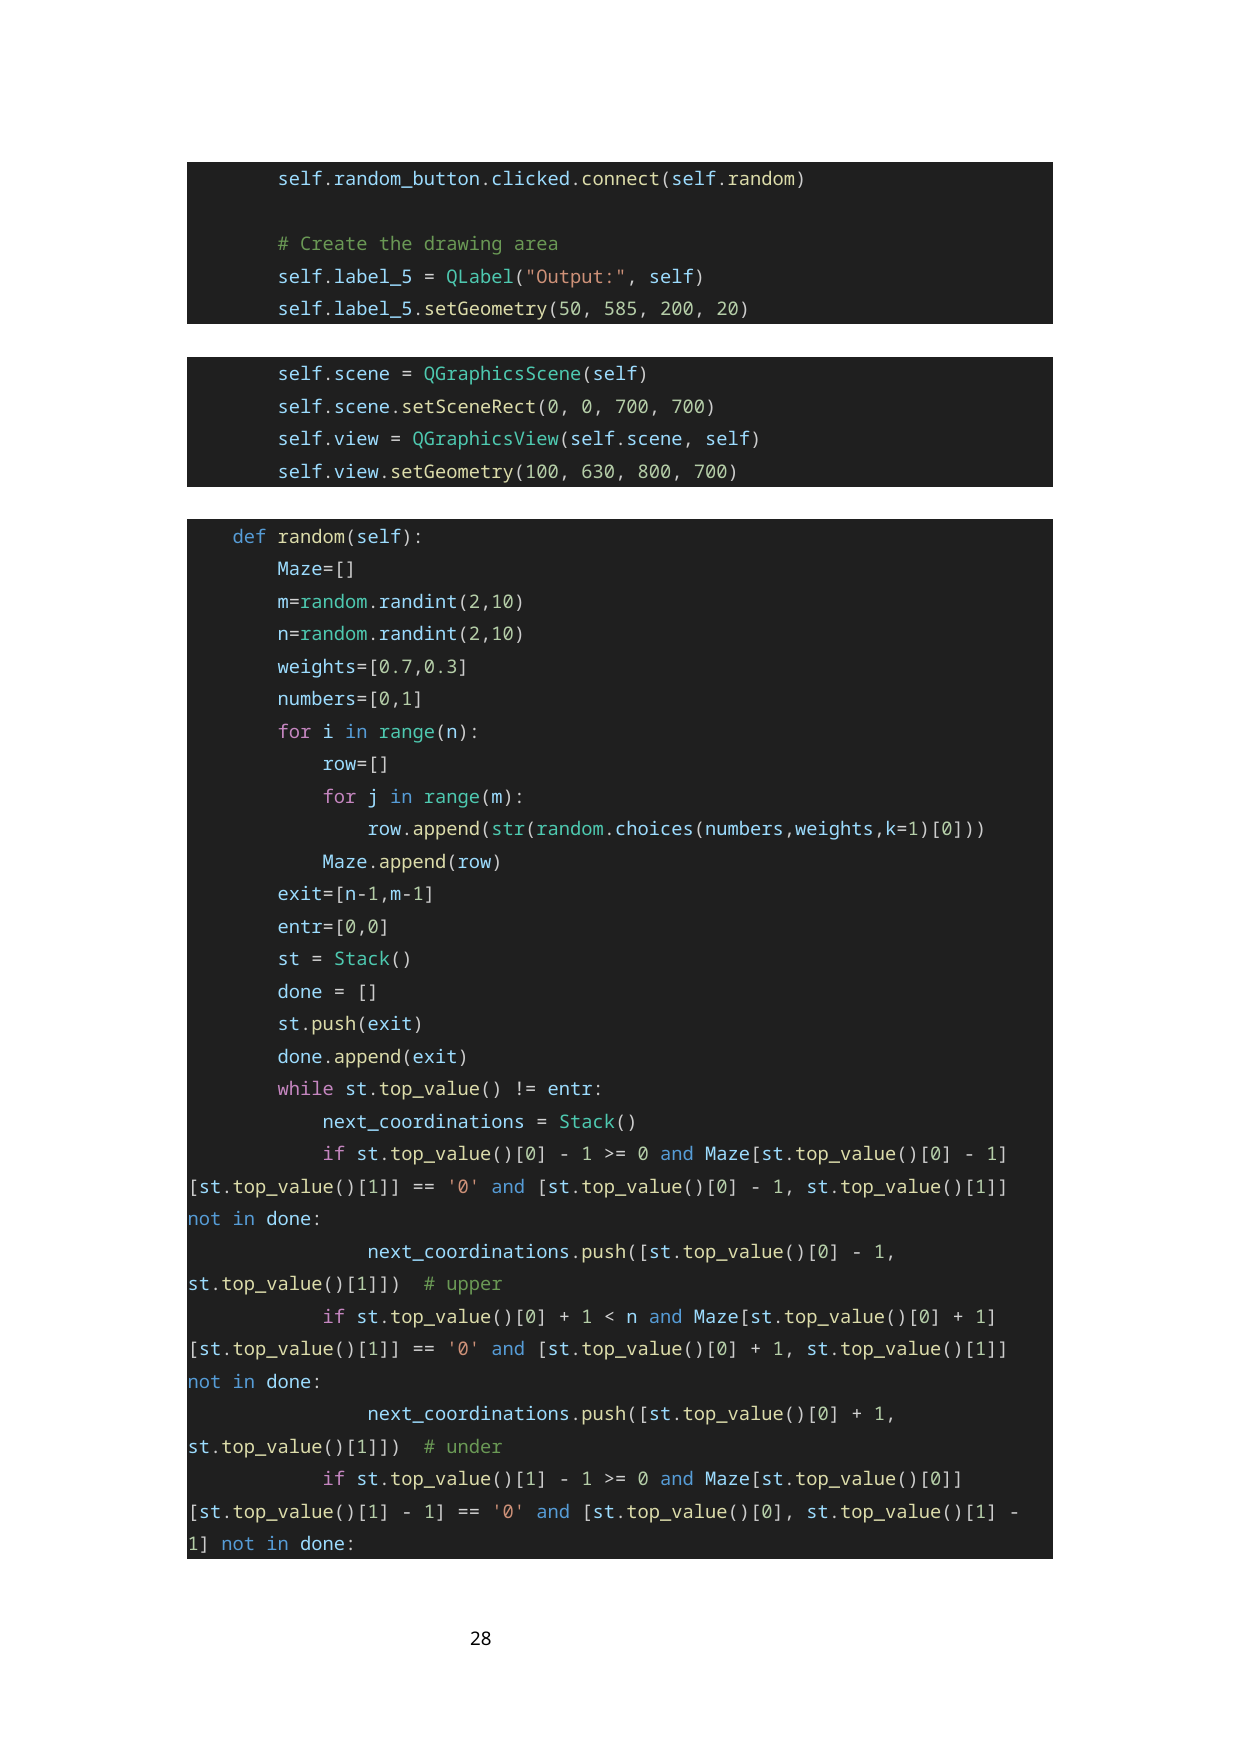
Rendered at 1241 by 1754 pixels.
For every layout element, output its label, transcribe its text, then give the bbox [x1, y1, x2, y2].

text self.random_button.clicked.connect(self.random) [187, 162, 1053, 194]
text n=random.randint(2,10) [187, 617, 1053, 649]
text self.label_5.setGeometry(50, 585, 200, 20) [187, 292, 1053, 324]
text self.label_5 = QLabel("Output:", self) [187, 259, 1053, 292]
text if st.top_value()[1] - 1 >= 0 and Maze[st.top_value()[0]][st.top_value()[1] - 1] == '0' and [st.top_value()[0], st.top_value()[1] - 1] not in done: [187, 1462, 1053, 1559]
text row=[] [187, 747, 1053, 779]
text self.view = QGraphicsView(self.scene, self) [187, 422, 1053, 454]
text row.append(str(random.choices(numbers,weights,k=1)[0])) [187, 812, 1053, 844]
text Maze=[] [187, 552, 1053, 584]
text self.scene = QGraphicsScene(self) [187, 357, 1053, 389]
text st.push(exit) [187, 1007, 1053, 1039]
text exit=[n-1,m-1] [187, 877, 1053, 909]
text next_coordinations.push([st.top_value()[0] + 1, st.top_value()[1]]) # under [187, 1397, 1053, 1462]
text next_coordinations = Stack() [187, 1104, 1053, 1137]
text def random(self): [187, 519, 1053, 552]
text entr=[0,0] [187, 909, 1053, 942]
text if st.top_value()[0] - 1 >= 0 and Maze[st.top_value()[0] - 1][st.top_value()[1]] == '0' and [st.top_value()[0] - 1, st.top_value()[1]] not in done: [187, 1137, 1053, 1234]
text done = [] [187, 974, 1053, 1007]
text # Create the drawing area [187, 227, 1053, 259]
text next_coordinations.push([st.top_value()[0] - 1, st.top_value()[1]]) # upper [187, 1234, 1053, 1299]
text m=random.randint(2,10) [187, 584, 1053, 617]
text done.append(exit) [187, 1039, 1053, 1072]
text self.scene.setSceneRect(0, 0, 700, 700) [187, 389, 1053, 422]
text for j in range(m): [187, 779, 1053, 812]
text st = Stack() [187, 942, 1053, 974]
text self.view.setGeometry(100, 630, 800, 700) [187, 454, 1053, 487]
text while st.top_value() != entr: [187, 1072, 1053, 1104]
text Maze.append(row) [187, 844, 1053, 877]
text for i in range(n): [187, 714, 1053, 747]
text if st.top_value()[0] + 1 < n and Maze[st.top_value()[0] + 1][st.top_value()[1]] == '0' and [st.top_value()[0] + 1, st.top_value()[1]] not in done: [187, 1299, 1053, 1397]
text numbers=[0,1] [187, 682, 1053, 714]
text weights=[0.7,0.3] [187, 649, 1053, 682]
